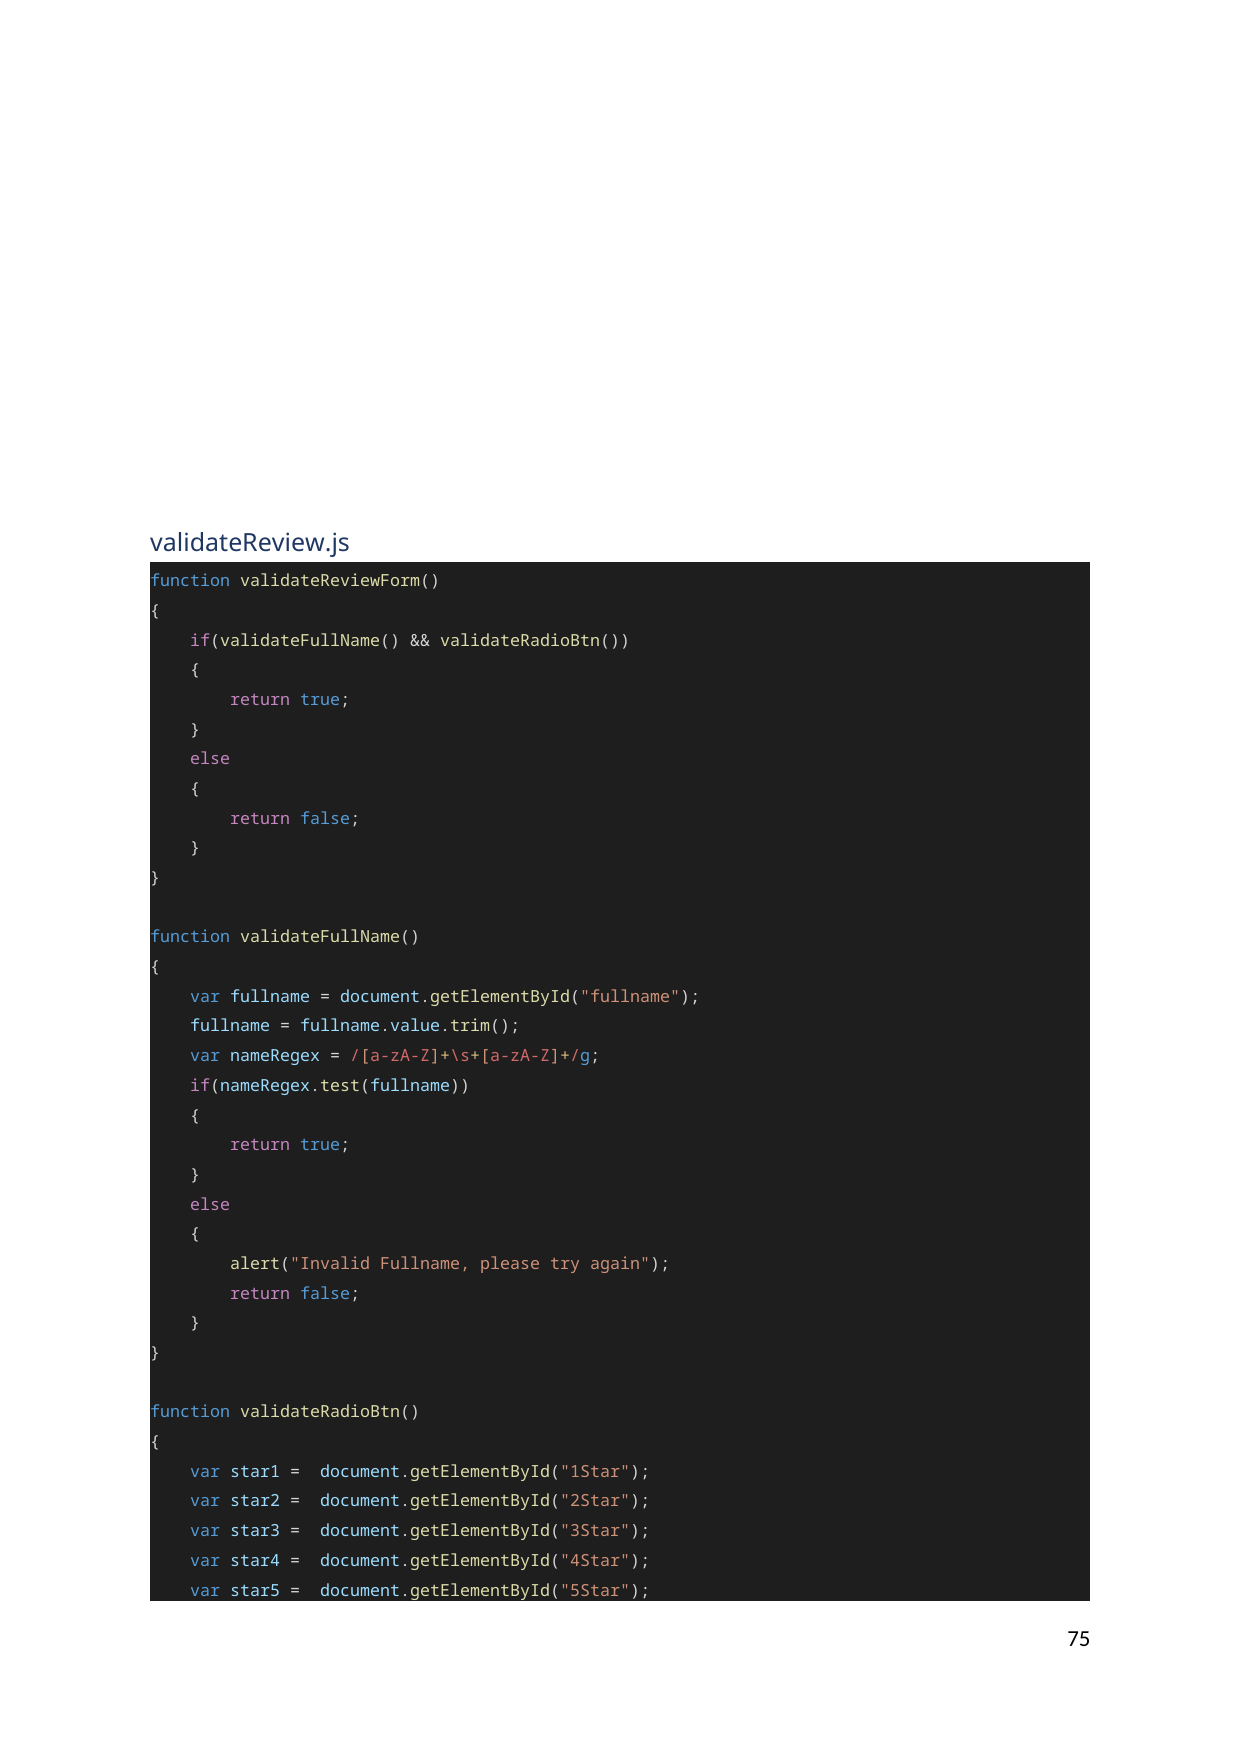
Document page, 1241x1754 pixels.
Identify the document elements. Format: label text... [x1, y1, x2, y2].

text var nameRegex = /[a-zA-Z]+\s+[a-zA-Z]+/g; [150, 1037, 1090, 1066]
text { [150, 1215, 1090, 1244]
text return false; [150, 1274, 1090, 1304]
text { [150, 651, 1090, 681]
text return false; [150, 799, 1090, 829]
text var star2 = document.getElementById("2Star"); [150, 1482, 1090, 1512]
text { [150, 948, 1090, 977]
text if(nameRegex.test(fullname)) [150, 1066, 1090, 1096]
text } [150, 1156, 1090, 1185]
text function validateRadioBtn() [150, 1393, 1090, 1423]
text return true; [150, 1126, 1090, 1156]
text fullname = fullname.value.trim(); [150, 1007, 1090, 1037]
text { [150, 1423, 1090, 1452]
text } [150, 829, 1090, 859]
text var fullname = document.getElementById("fullname"); [150, 977, 1090, 1007]
text var star1 = document.getElementById("1Star"); [150, 1452, 1090, 1482]
text { [150, 591, 1090, 621]
text var star4 = document.getElementById("4Star"); [150, 1541, 1090, 1571]
text } [150, 859, 1090, 888]
subtitle validateReview.js [150, 525, 1090, 559]
text if(validateFullName() && validateRadioBtn()) [150, 621, 1090, 651]
text function validateFullName() [150, 918, 1090, 948]
text var star3 = document.getElementById("3Star"); [150, 1512, 1090, 1541]
text alert("Invalid Fullname, please try again"); [150, 1244, 1090, 1274]
text else [150, 1185, 1090, 1215]
text else [150, 740, 1090, 769]
text } [150, 710, 1090, 740]
text { [150, 769, 1090, 799]
text } [150, 1304, 1090, 1334]
text } [150, 1334, 1090, 1363]
text var star5 = document.getElementById("5Star"); [150, 1571, 1090, 1601]
text { [150, 1096, 1090, 1126]
text function validateReviewForm() [150, 562, 1090, 591]
text return true; [150, 681, 1090, 710]
